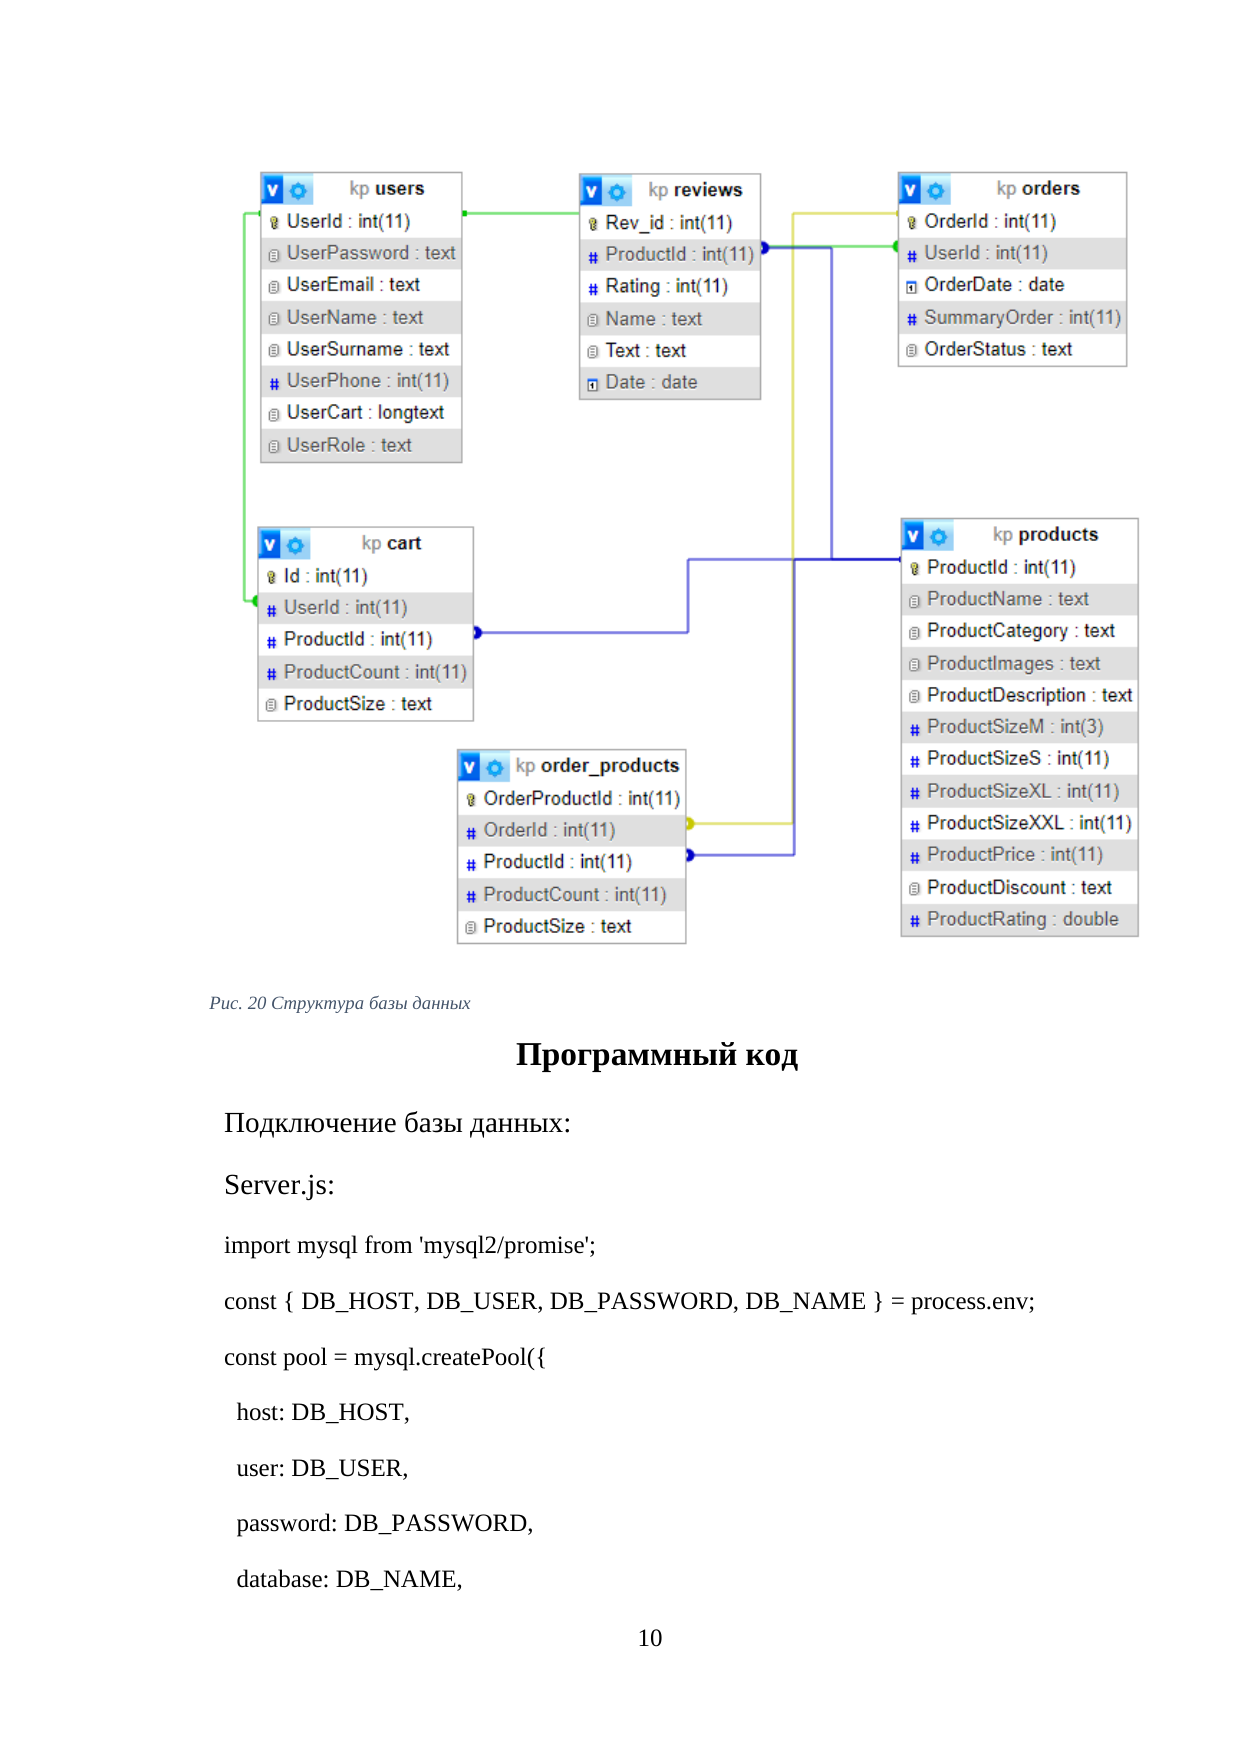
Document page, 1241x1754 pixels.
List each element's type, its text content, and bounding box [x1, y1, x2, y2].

text Подключение базы данных: [150, 1105, 1090, 1138]
text password: DB_PASSWORD, [150, 1508, 1090, 1537]
text host: DB_HOST, [150, 1397, 1090, 1426]
text Рис. 20 Структура базы данных [150, 992, 1090, 1014]
text const { DB_HOST, DB_USER, DB_PASSWORD, DB_NAME } = process.env; [150, 1286, 1090, 1315]
text const pool = mysql.createPool({ [150, 1342, 1090, 1370]
text database: DB_NAME, [150, 1564, 1090, 1593]
picture [223, 150, 1164, 976]
text import mysql from 'mysql2/promise'; [150, 1230, 1090, 1259]
text Программный код [150, 1035, 1090, 1073]
text user: DB_USER, [150, 1453, 1090, 1482]
text Server.js: [150, 1167, 1090, 1201]
